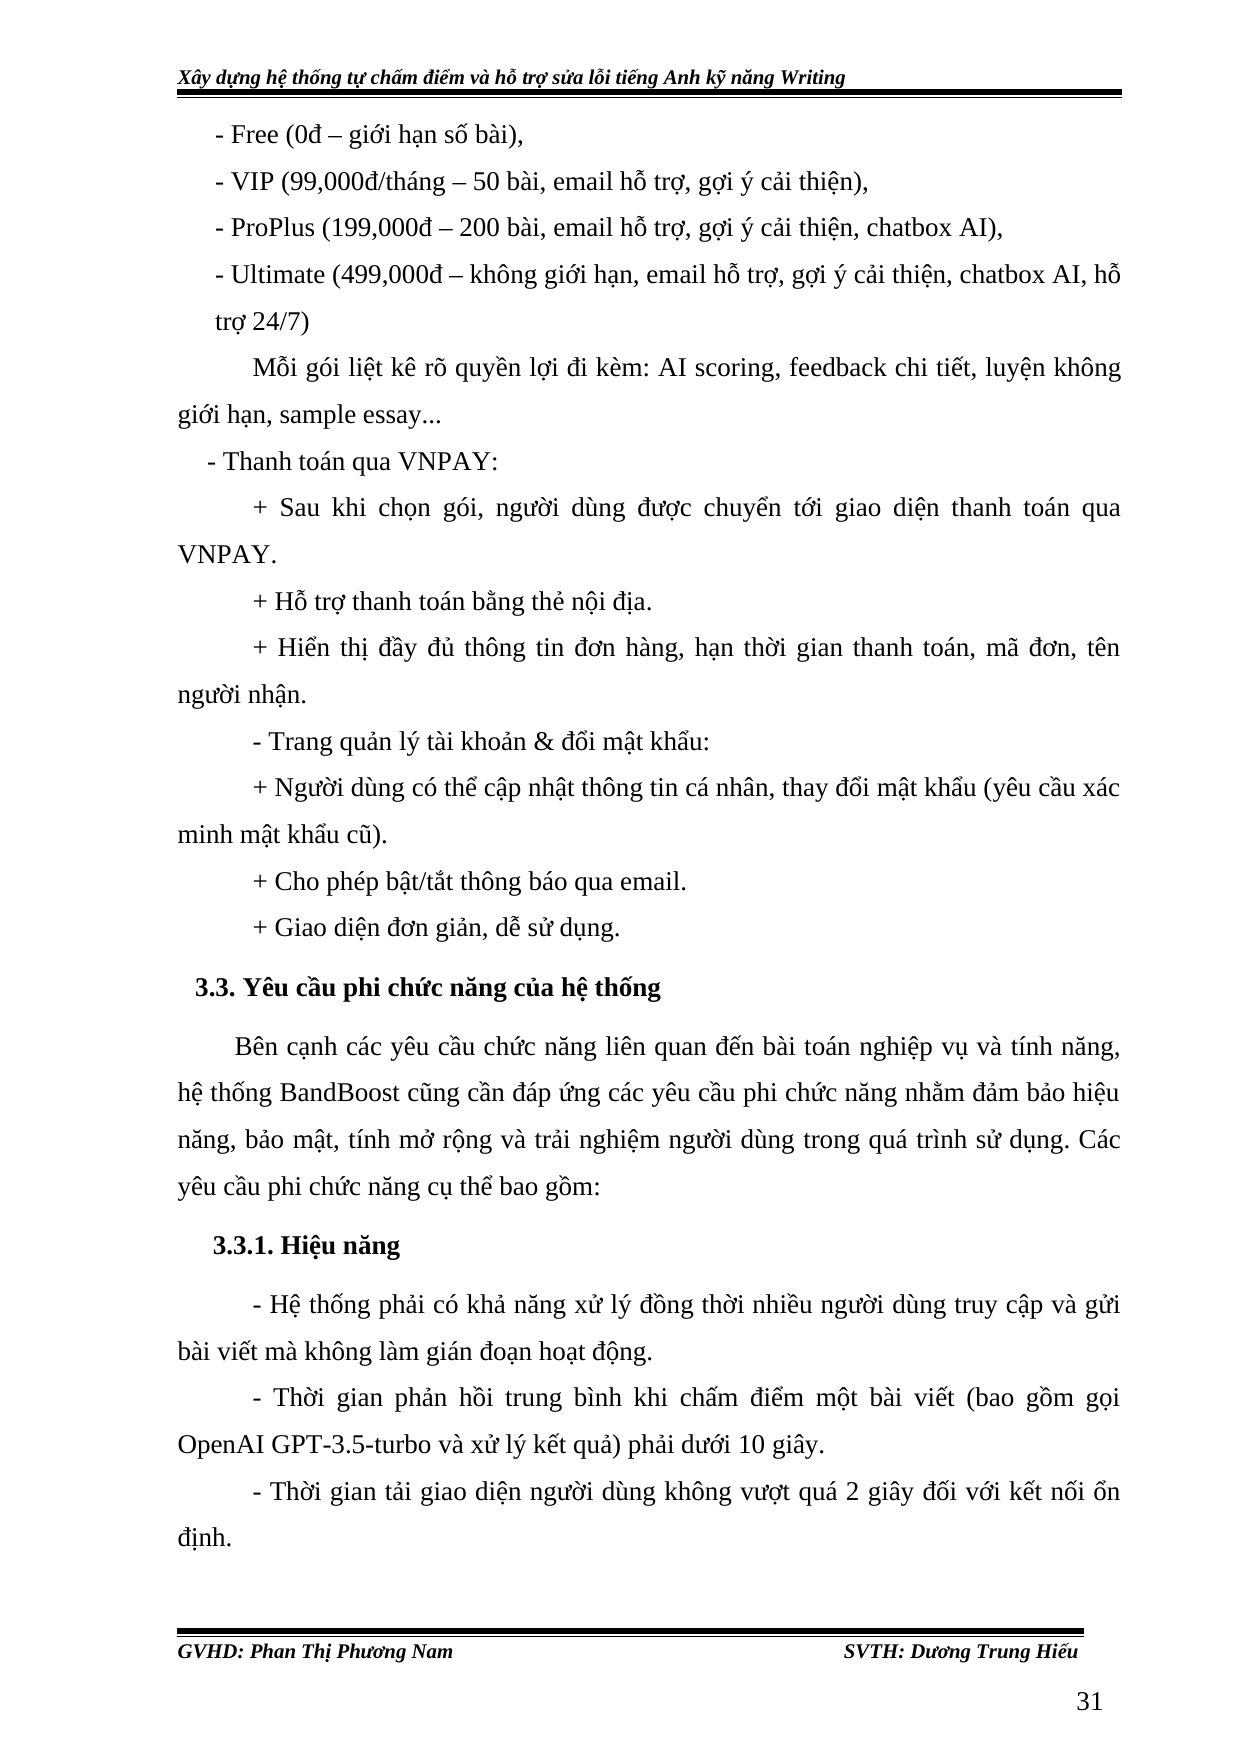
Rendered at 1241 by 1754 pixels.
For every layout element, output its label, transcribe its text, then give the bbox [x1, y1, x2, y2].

list - Ultimate (499,000đ – không giới hạn, email hỗ trợ, gợi ý cải thiện, chatbox AI, hỗ trợ 24/7) [215, 258, 1122, 336]
text Bên cạnh các yêu cầu chức năng liên quan đến bài toán nghiệp vụ và tính năng, hệ thống BandBoost cũng cần đáp ứng các yêu cầu phi chức năng nhằm đảm bảo hiệu năng, bảo mật, tính mở rộng và trải nghiệm người dùng trong quá trình sử dụng. Các yêu cầu phi chức năng cụ thể bao gồm: [177, 1030, 1122, 1201]
list - ProPlus (199,000đ – 200 bài, email hỗ trợ, gợi ý cải thiện, chatbox AI), [215, 211, 1122, 243]
list - Free (0đ – giới hạn số bài), [215, 118, 1122, 149]
text + Sau khi chọn gói, người dùng được chuyển tới giao diện thanh toán qua VNPAY. [177, 491, 1122, 569]
text + Hiển thị đầy đủ thông tin đơn hàng, hạn thời gian thanh toán, mã đơn, tên người nhận. [177, 631, 1122, 709]
text + Hỗ trợ thanh toán bằng thẻ nội địa. [177, 585, 1122, 616]
list Mỗi gói liệt kê rõ quyền lợi đi kèm: AI scoring, feedback chi tiết, luyện không giới hạn, sample essay... [177, 351, 1122, 429]
subtitle Hiệu năng [213, 1229, 1122, 1260]
list - VIP (99,000đ/tháng – 50 bài, email hỗ trợ, gợi ý cải thiện), [215, 165, 1122, 196]
text + Người dùng có thể cập nhật thông tin cá nhân, thay đổi mật khẩu (yêu cầu xác minh mật khẩu cũ). [177, 771, 1122, 849]
text + Giao diện đơn giản, dễ sử dụng. [177, 911, 1122, 943]
text - Trang quản lý tài khoản & đổi mật khẩu: [177, 725, 1122, 756]
text - Hệ thống phải có khả năng xử lý đồng thời nhiều người dùng truy cập và gửi bài viết mà không làm gián đoạn hoạt động. [177, 1288, 1122, 1366]
text - Thời gian phản hồi trung bình khi chấm điểm một bài viết (bao gồm gọi OpenAI GPT-3.5-turbo và xử lý kết quả) phải dưới 10 giây. [177, 1381, 1122, 1459]
subtitle Yêu cầu phi chức năng của hệ thống [195, 971, 1122, 1002]
text - Thời gian tải giao diện người dùng không vượt quá 2 giây đối với kết nối ổn định. [177, 1475, 1122, 1553]
text - Thanh toán qua VNPAY: [177, 445, 1122, 476]
text + Cho phép bật/tắt thông báo qua email. [177, 865, 1122, 896]
